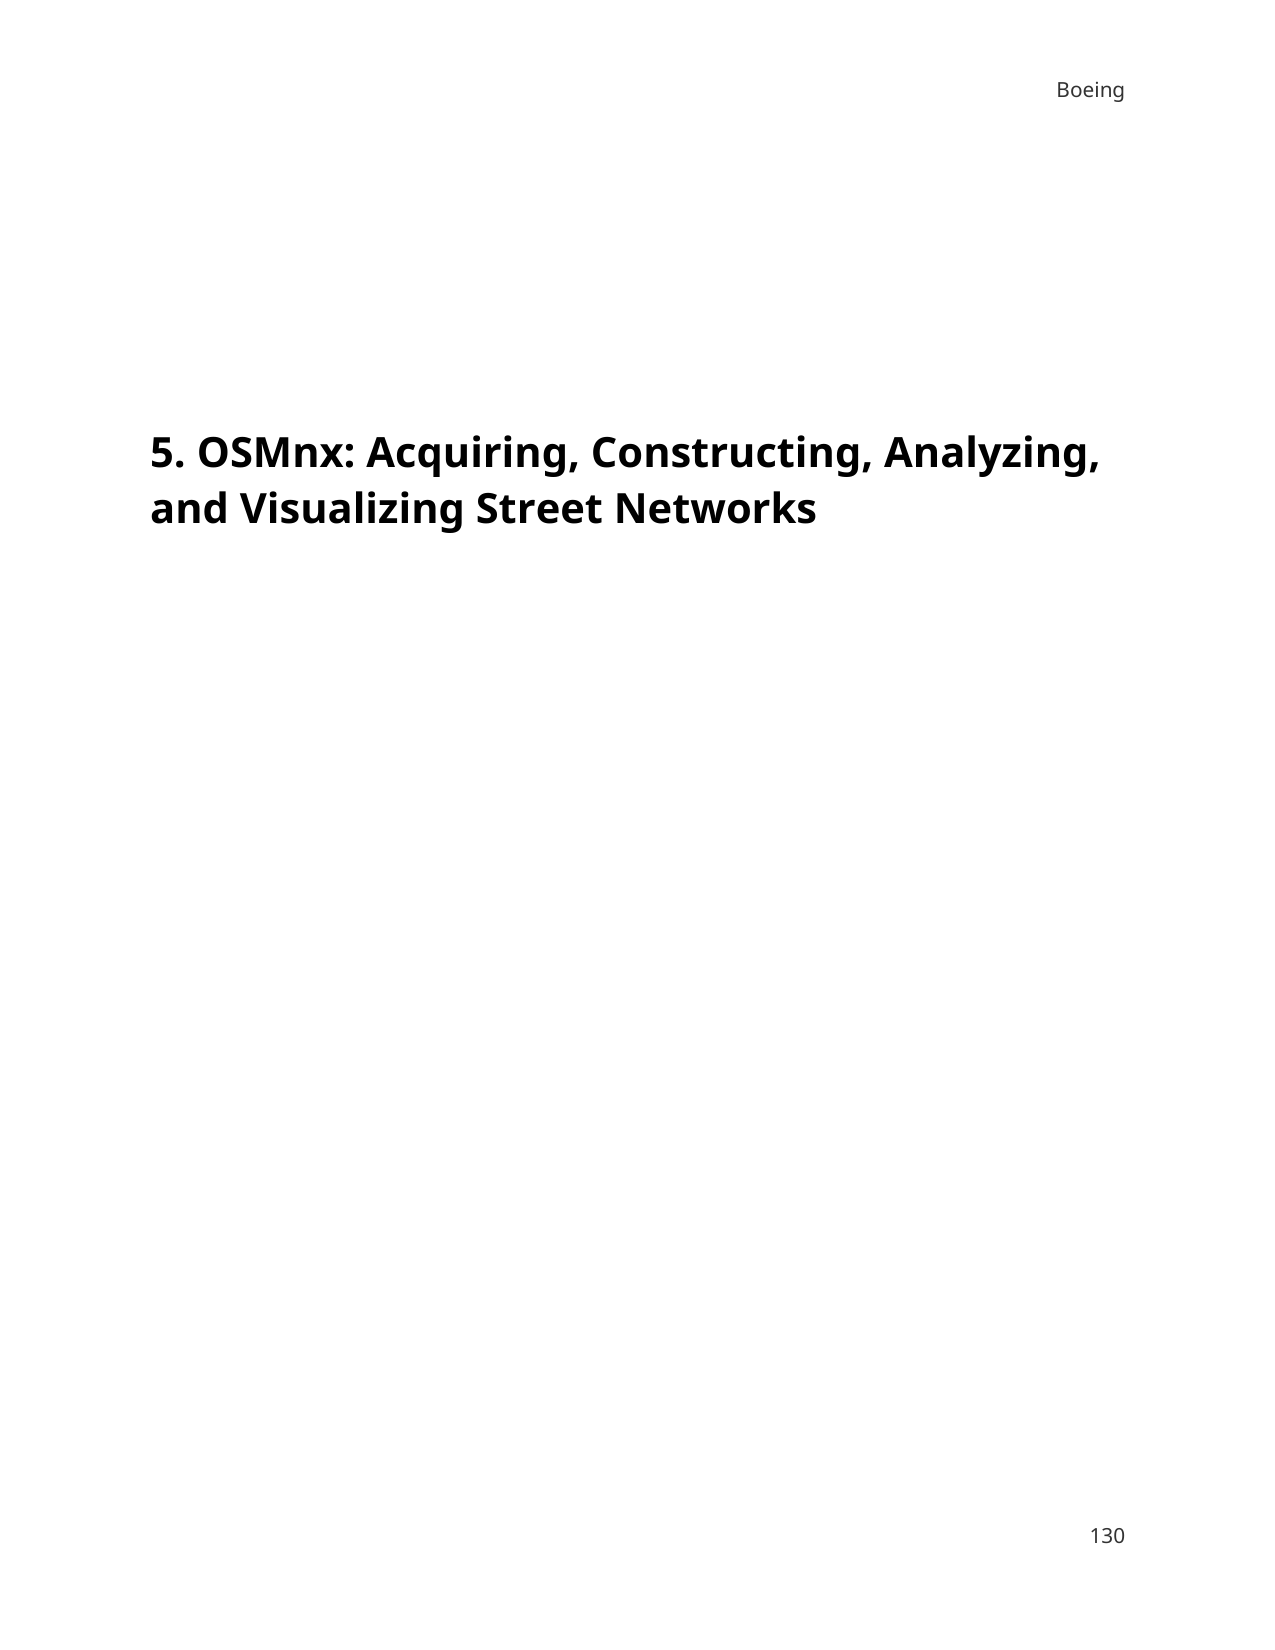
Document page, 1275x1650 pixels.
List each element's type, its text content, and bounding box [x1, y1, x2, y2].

subtitle OSMnx: Acquiring, Constructing, Analyzing, and Visualizing Street Networks [150, 422, 1125, 536]
